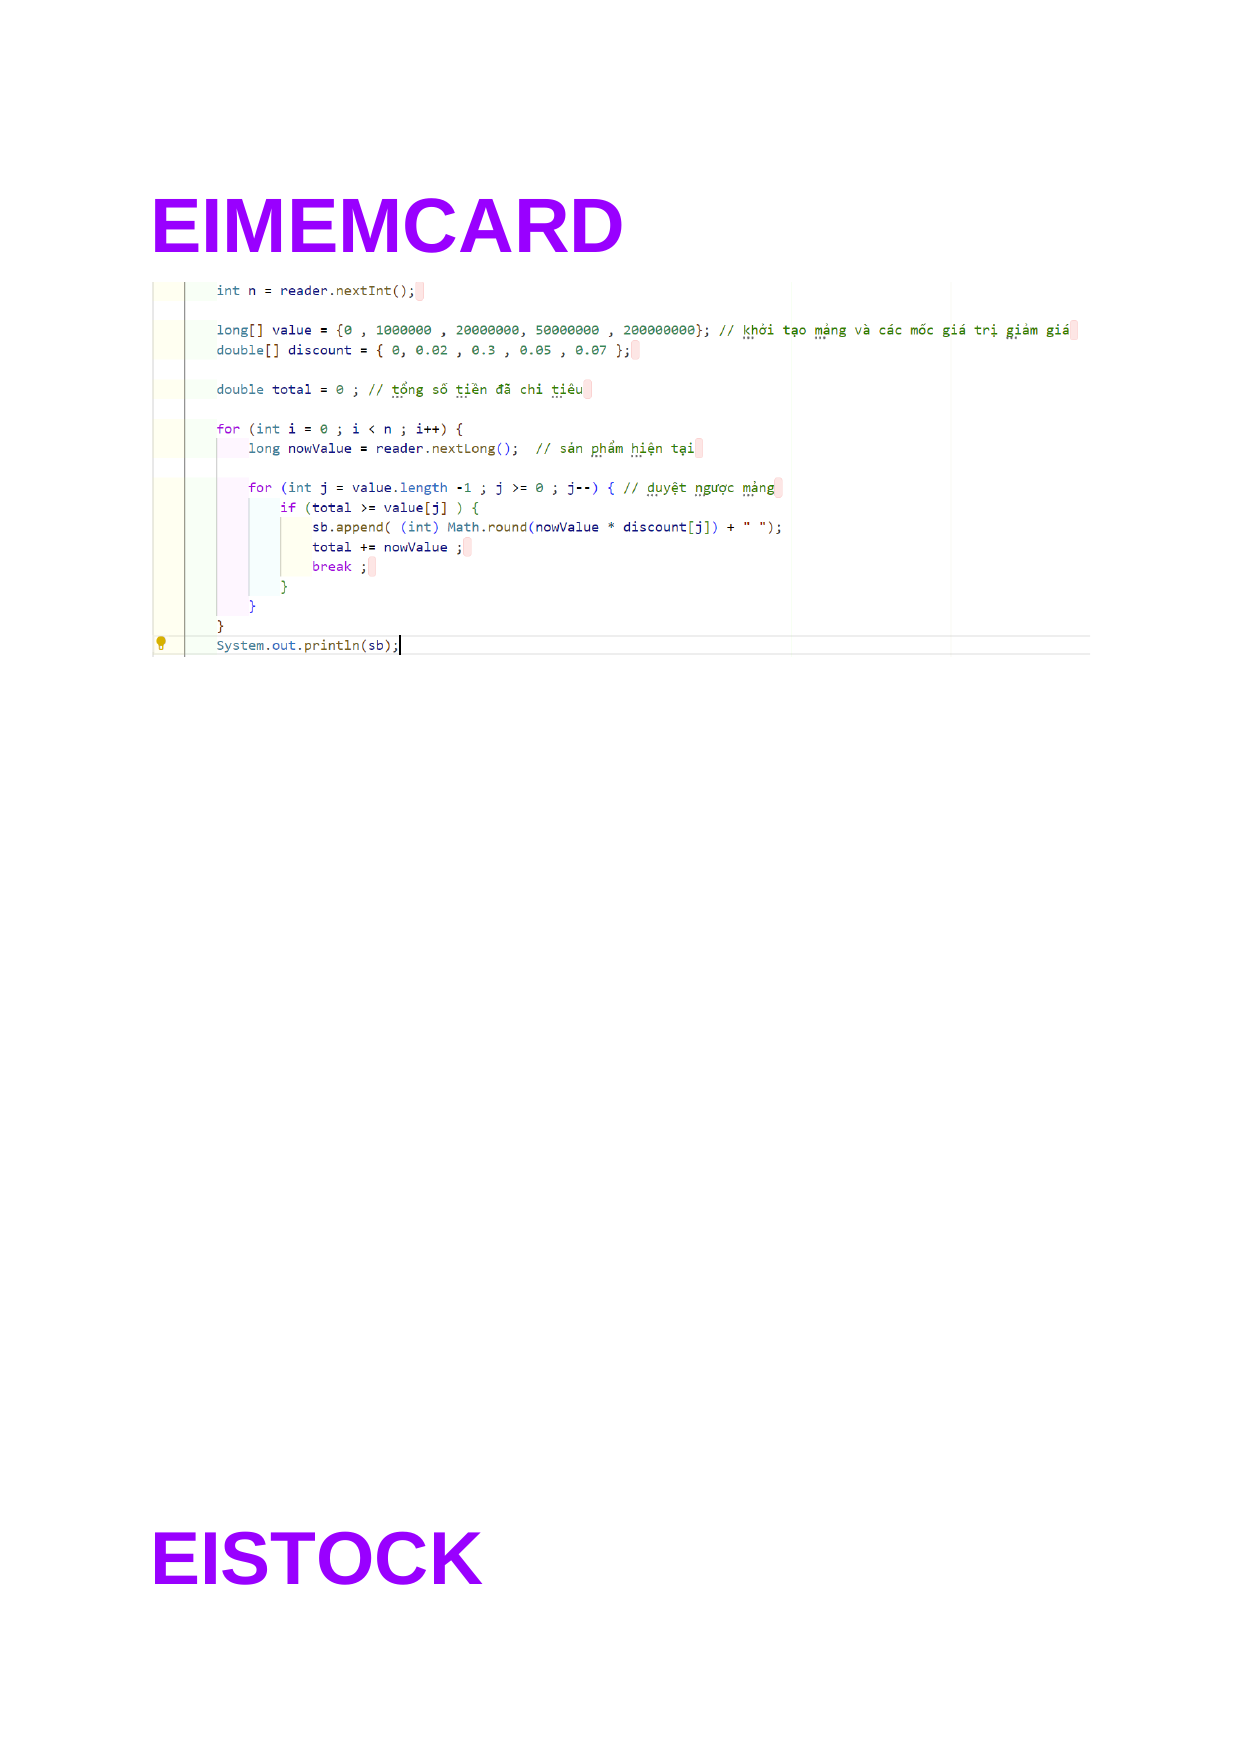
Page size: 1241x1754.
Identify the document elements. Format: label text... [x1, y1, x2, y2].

text EISTOCK [150, 1514, 1090, 1600]
text EIMEMCARD [150, 180, 1090, 269]
picture [150, 282, 1091, 657]
